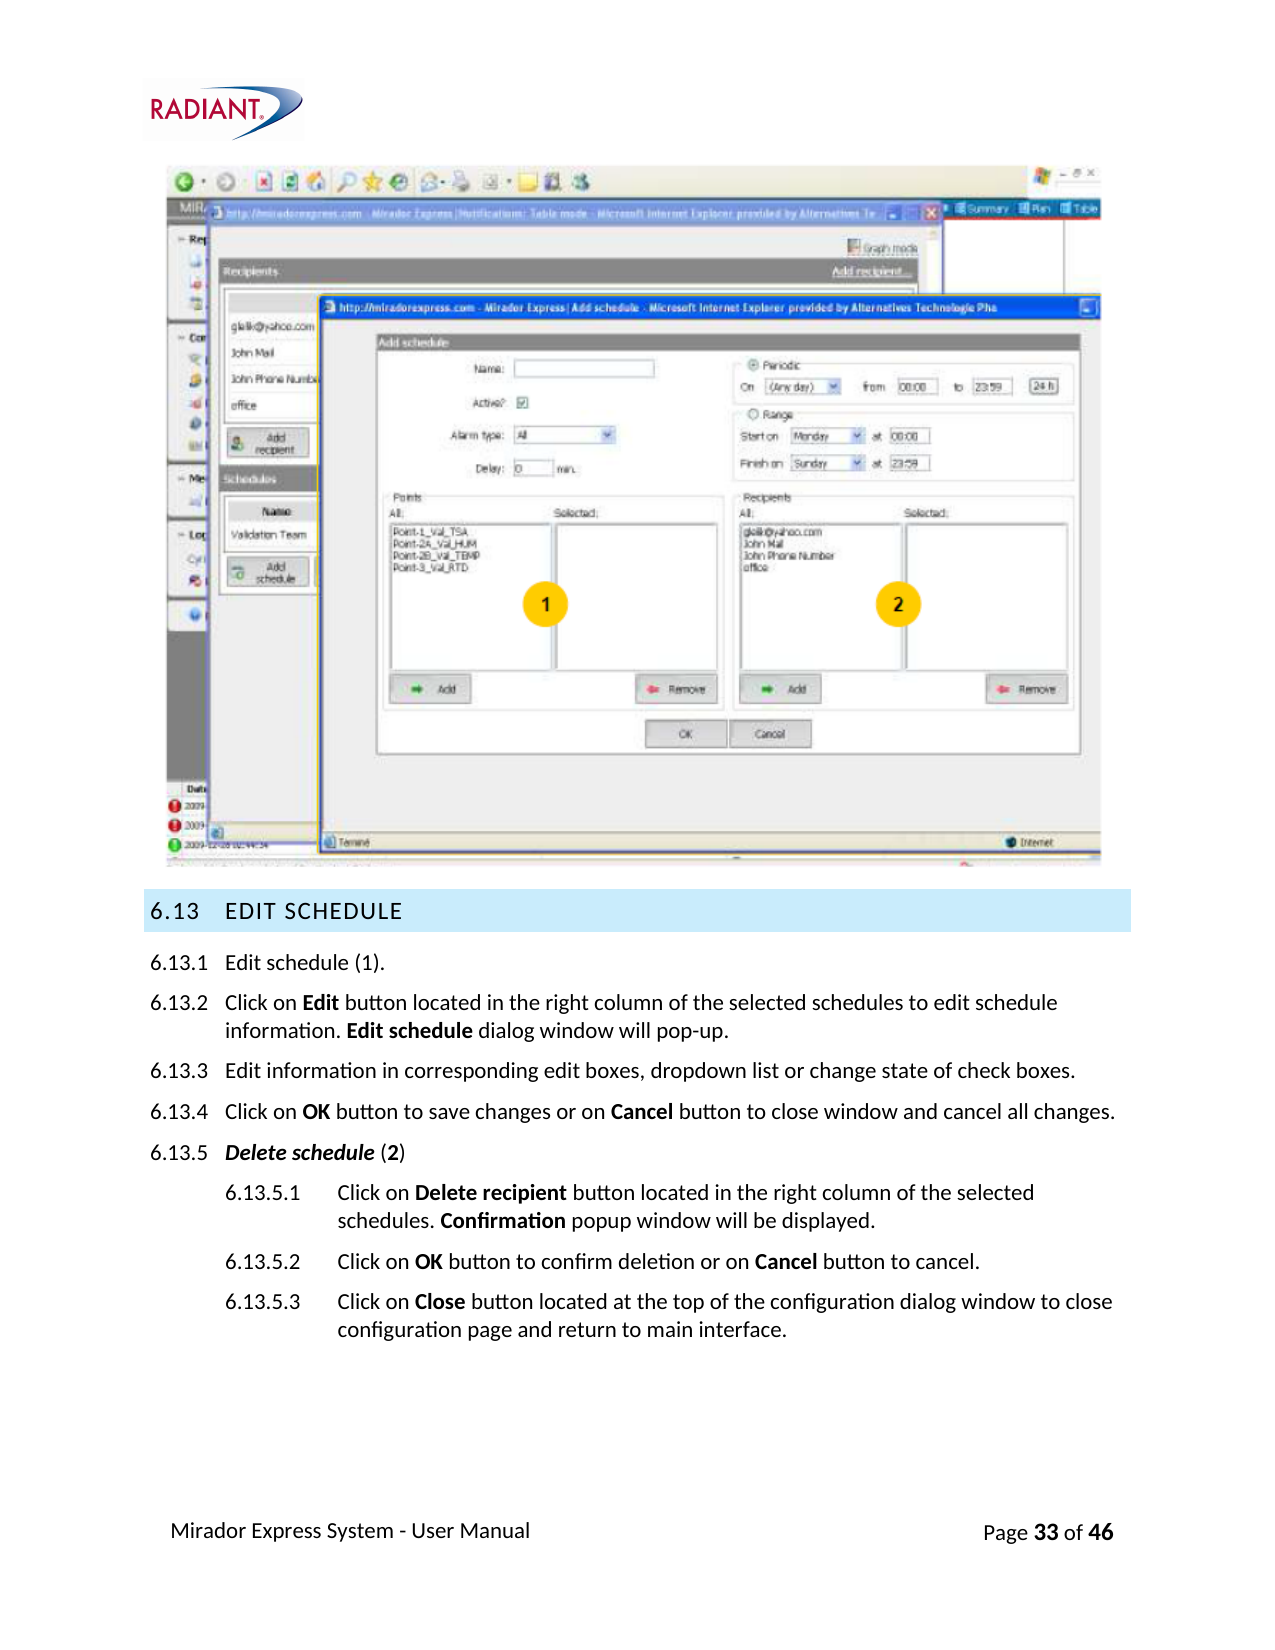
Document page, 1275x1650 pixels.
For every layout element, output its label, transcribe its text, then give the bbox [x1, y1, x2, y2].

list Edit schedule (1). [150, 948, 1125, 976]
list Click on OK button to save changes or on Cancel button to close window and cancel all changes. [150, 1097, 1125, 1125]
list Delete schedule (2) [150, 1138, 1125, 1166]
picture [142, 78, 305, 141]
text 6.13 Edit schedule [150, 895, 1125, 926]
list Click on Delete recipient button located in the right column of the selected schedules. Confirmation popup window will be displayed. [225, 1178, 1125, 1234]
picture [150, 150, 1125, 877]
list Edit information in corresponding edit boxes, dropdown list or change state of check boxes. [150, 1057, 1125, 1085]
list Click on Close button located at the top of the configuration dialog window to close configuration page and return to main interface. [225, 1287, 1125, 1343]
list Click on Edit button located in the right column of the selected schedules to edit schedule information. Edit schedule dialog window will pop-up. [150, 988, 1125, 1044]
list Click on OK button to confirm deletion or on Cancel button to cancel. [225, 1247, 1125, 1275]
